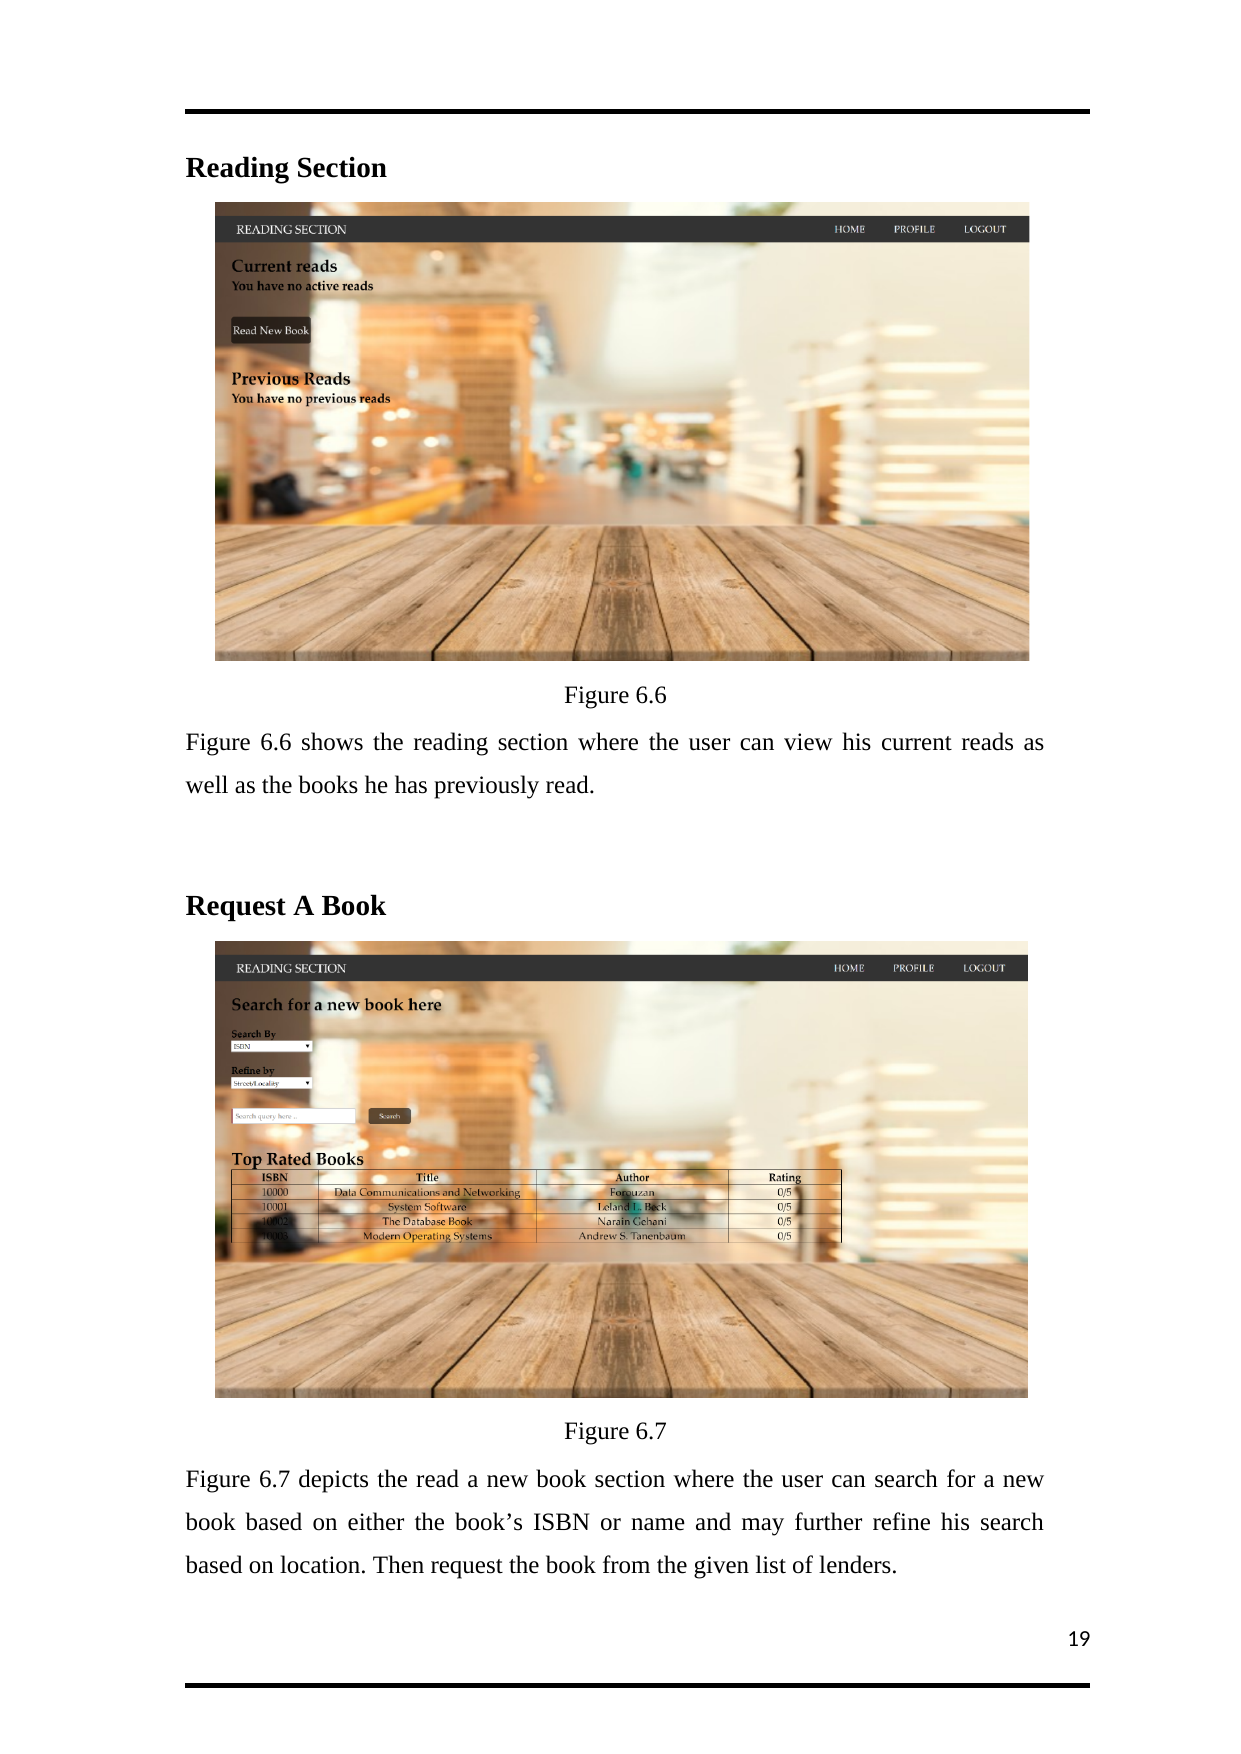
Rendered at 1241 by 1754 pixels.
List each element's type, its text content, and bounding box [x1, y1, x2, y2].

text Reading Section [185, 150, 1045, 183]
text Request A Book [185, 888, 1045, 922]
picture [215, 941, 1028, 1398]
text Figure 6.7 depicts the read a new book section where the user can search for a new book based on either the book’s ISBN or name and may further refine his search based on location. Then request the book from the given list of lenders. [185, 1464, 1045, 1579]
picture [215, 202, 1030, 661]
text Figure 6.6 shows the reading section where the user can view his current reads as well as the books he has previously read. [185, 727, 1045, 799]
text Figure 6.6 [185, 680, 1045, 708]
text Figure 6.7 [185, 1416, 1045, 1445]
